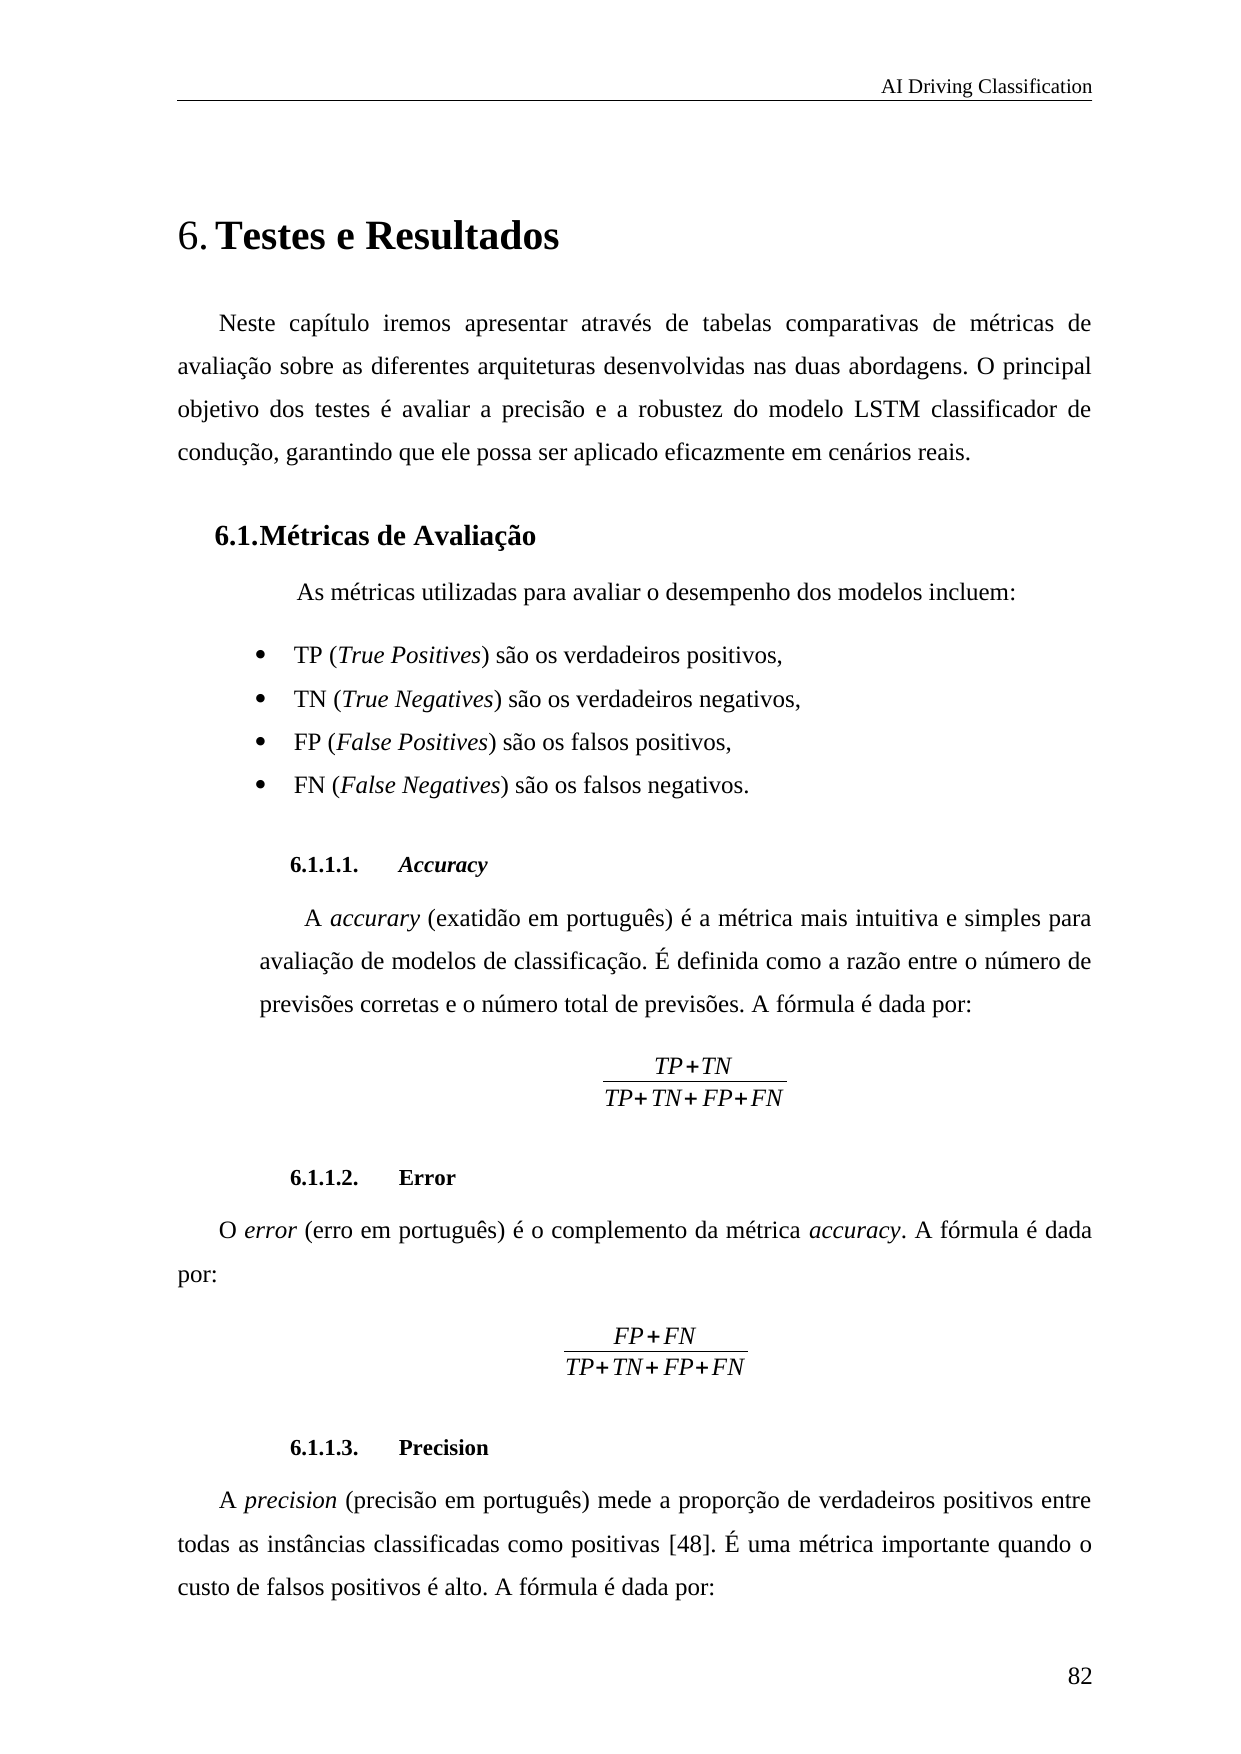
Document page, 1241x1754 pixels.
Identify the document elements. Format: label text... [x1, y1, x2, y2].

list FN (False Negatives) são os falsos negativos. [256, 770, 1092, 799]
subtitle Error [290, 1164, 1092, 1190]
subtitle Precision [290, 1433, 1092, 1460]
list FP (False Positives) são os falsos positivos, [256, 727, 1092, 756]
subtitle Métricas de Avaliação [214, 518, 1092, 552]
subtitle Accuracy [290, 851, 1092, 877]
list TN (True Negatives) são os verdadeiros negativos, [256, 684, 1092, 712]
text A precision (precisão em português) mede a proporção de verdadeiros positivos entre todas as instâncias classificadas como positivas . É uma métrica importante quando o custo de falsos positivos é alto. A fórmula é dada por: [177, 1486, 1092, 1601]
list TP (True Positives) são os verdadeiros positivos, [256, 641, 1092, 669]
subtitle Testes e Resultados [177, 210, 1092, 258]
text Neste capítulo iremos apresentar através de tabelas comparativas de métricas de avaliação sobre as diferentes arquiteturas desenvolvidas nas duas abordagens. O principal objetivo dos testes é avaliar a precisão e a robustez do modelo LSTM classificador de condução, garantindo que ele possa ser aplicado eficazmente em cenários reais. [177, 308, 1092, 466]
text A accurary (exatidão em português) é a métrica mais intuitiva e simples para avaliação de modelos de classificação. É definida como a razão entre o número de previsões corretas e o número total de previsões. A fórmula é dada por: [259, 903, 1092, 1018]
text As métricas utilizadas para avaliar o desempenho dos modelos incluem: [259, 577, 1092, 605]
text O error (erro em português) é o complemento da métrica accuracy. A fórmula é dada por: [177, 1216, 1092, 1287]
